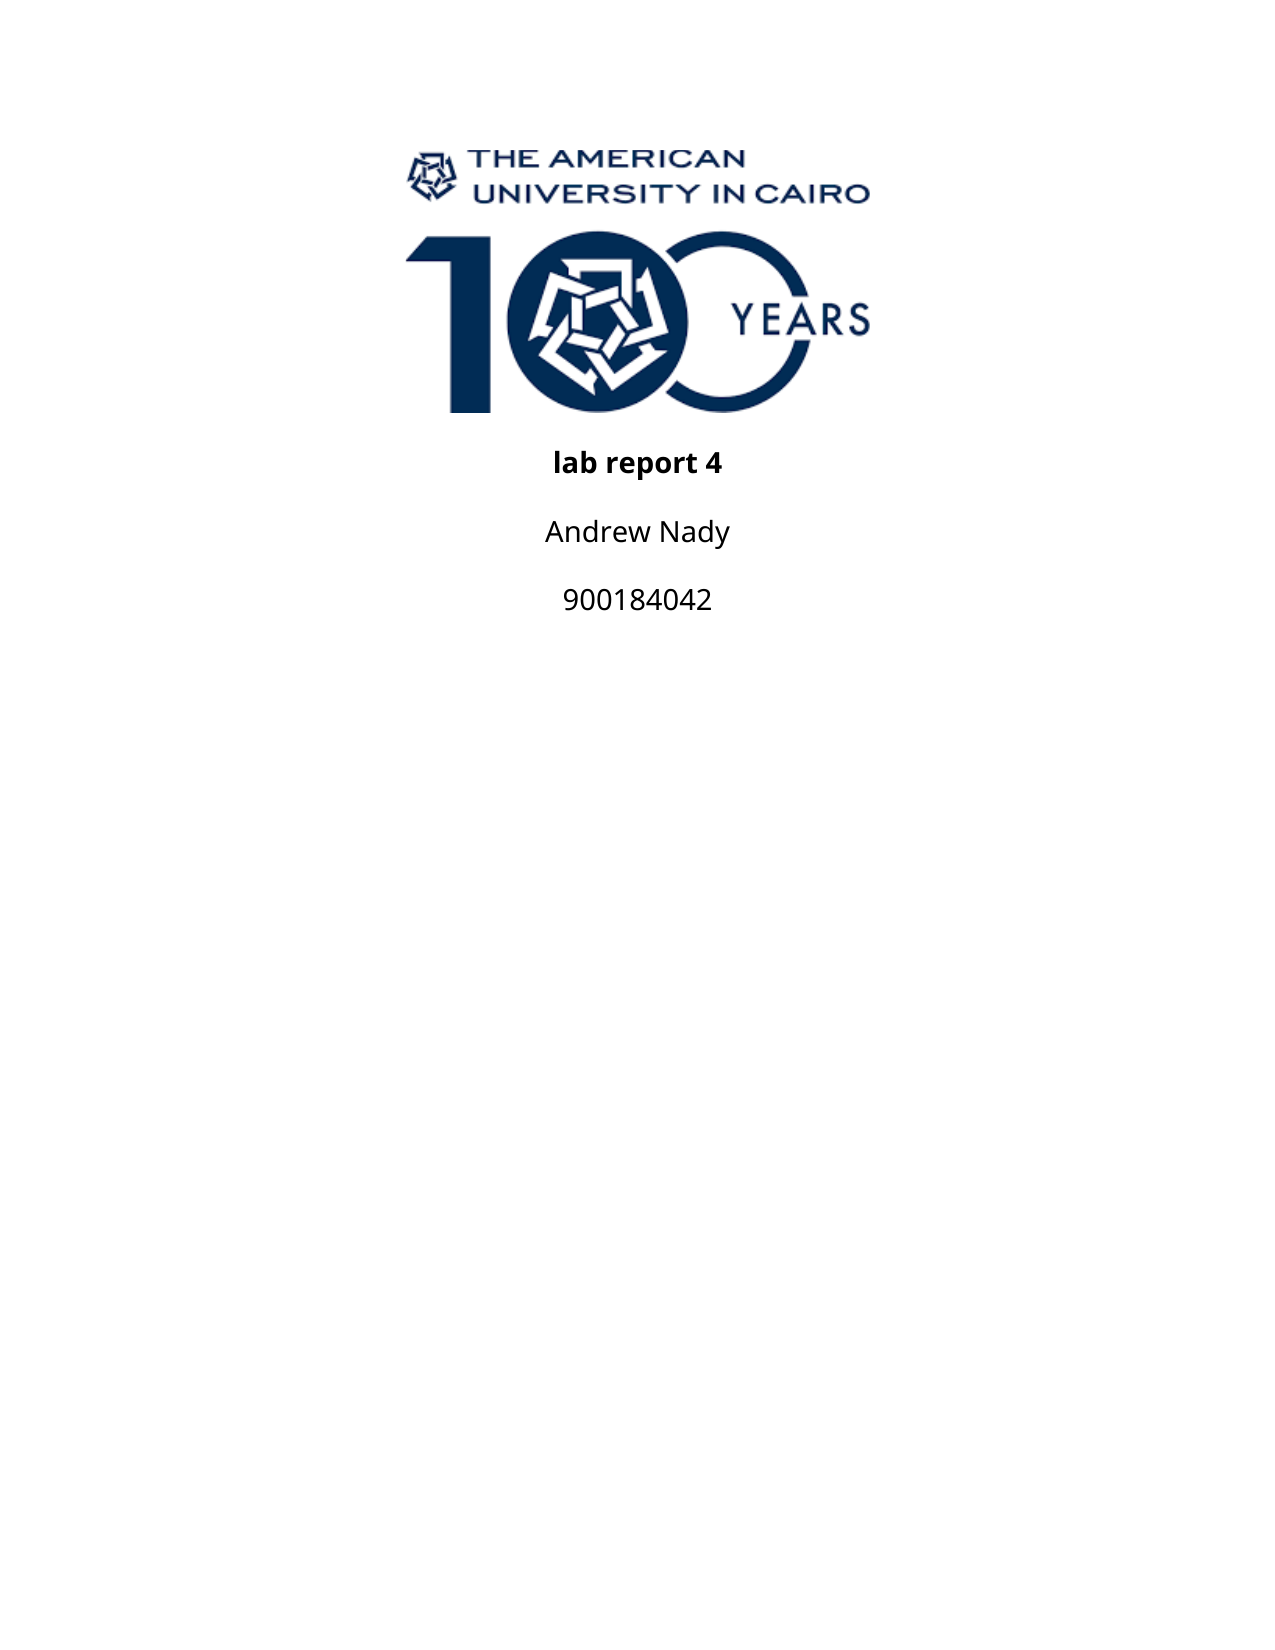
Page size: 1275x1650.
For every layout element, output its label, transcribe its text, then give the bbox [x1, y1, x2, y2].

text 900184042 [150, 580, 1125, 619]
picture [405, 150, 870, 413]
text lab report 4 [150, 442, 1125, 482]
text Andrew Nady [150, 511, 1125, 551]
